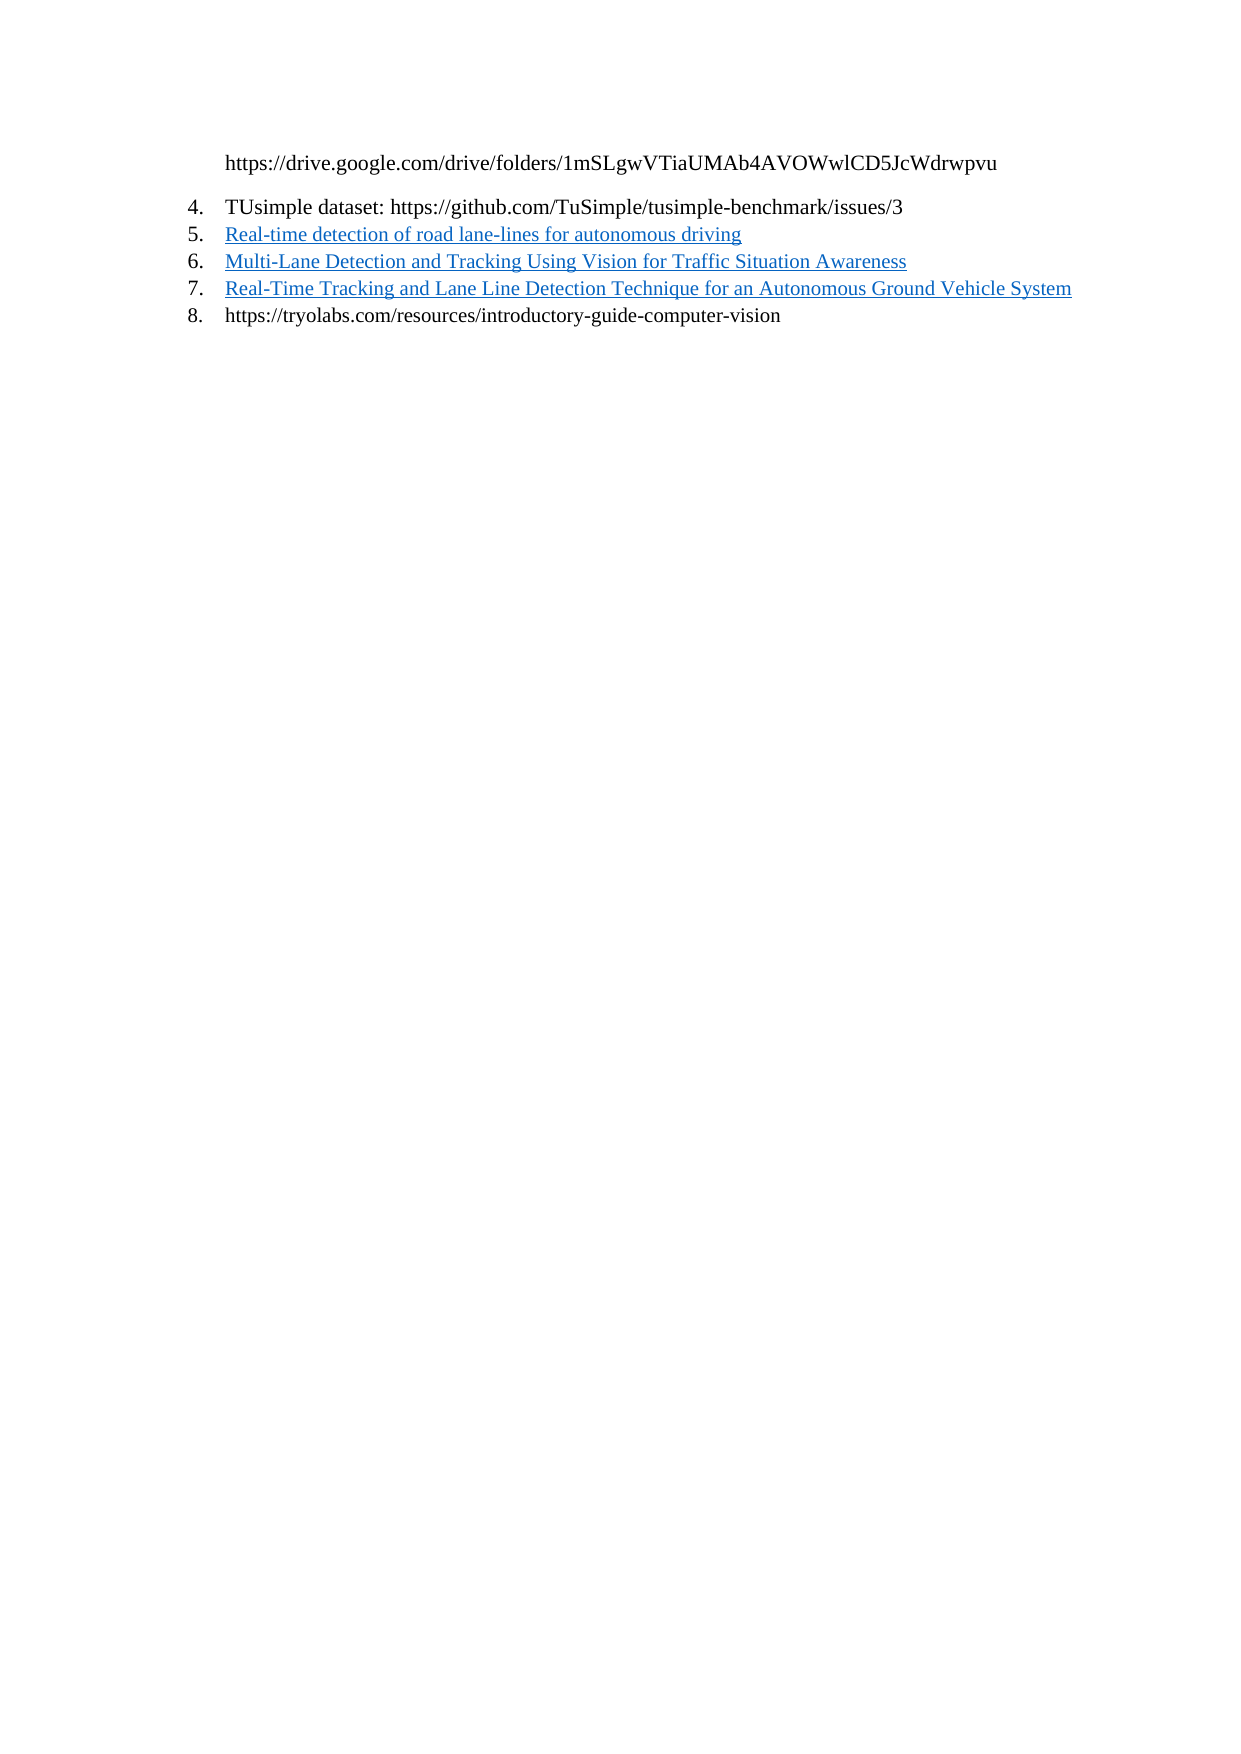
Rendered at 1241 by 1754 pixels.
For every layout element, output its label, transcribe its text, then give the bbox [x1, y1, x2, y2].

list Real-Time Tracking and Lane Line Detection Technique for an Autonomous Ground Vehicle System [187, 275, 1090, 301]
list TUsimple dataset: https://github.com/TuSimple/tusimple-benchmark/issues/3 [187, 194, 1090, 219]
list Multi-Lane Detection and Tracking Using Vision for Traffic Situation Awareness [187, 248, 1090, 273]
list Real-time detection of road lane-lines for autonomous driving [187, 221, 1090, 246]
list https://tryolabs.com/resources/introductory-guide-computer-vision [187, 303, 1090, 327]
text https://drive.google.com/drive/folders/1mSLgwVTiaUMAb4AVOWwlCD5JcWdrwpvu [150, 150, 1090, 175]
